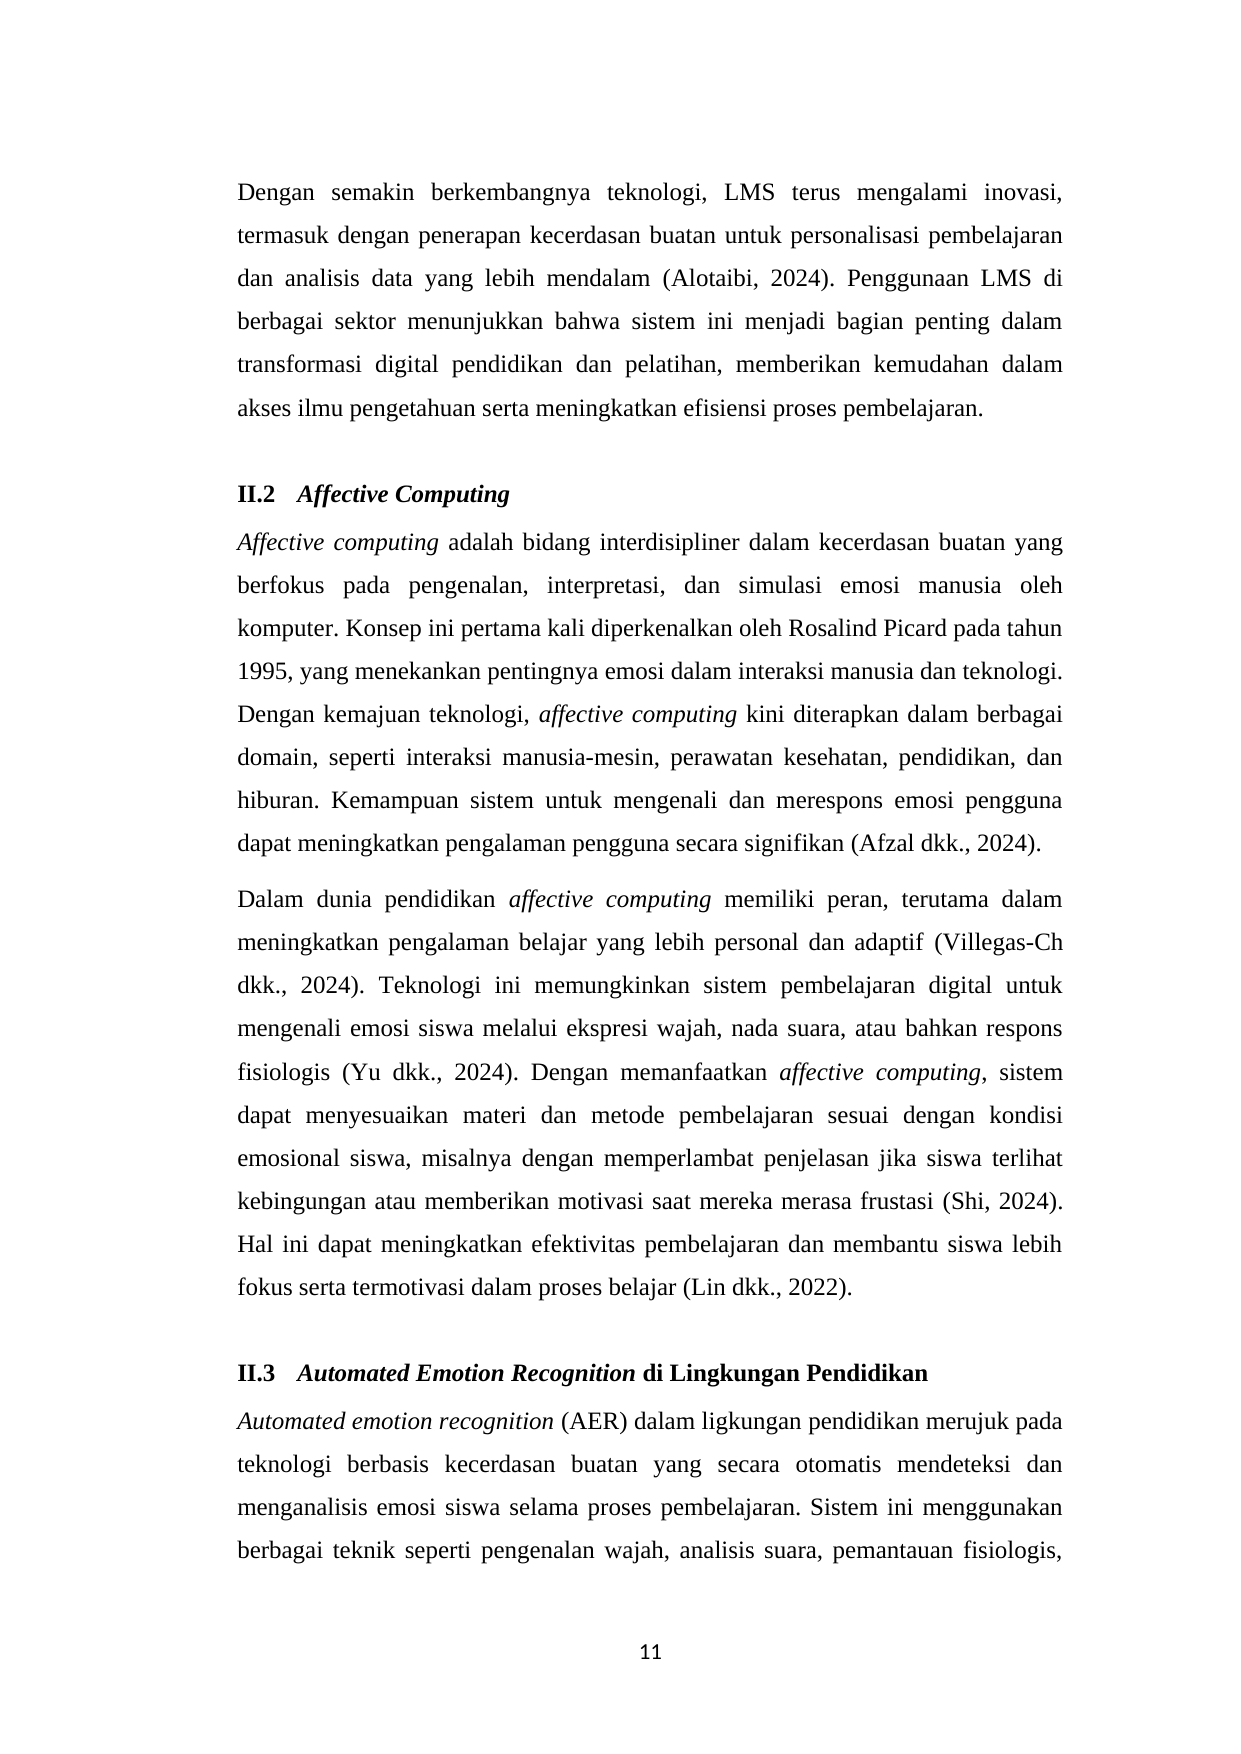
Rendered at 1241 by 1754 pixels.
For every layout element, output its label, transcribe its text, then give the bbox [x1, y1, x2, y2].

list Automated Emotion Recognition di Lingkungan Pendidikan [237, 1358, 1063, 1387]
text Affective computing adalah bidang interdisipliner dalam kecerdasan buatan yang berfokus pada pengenalan, interpretasi, dan simulasi emosi manusia oleh komputer. Konsep ini pertama kali diperkenalkan oleh Rosalind Picard pada tahun 1995, yang menekankan pentingnya emosi dalam interaksi manusia dan teknologi. Dengan kemajuan teknologi, affective computing kini diterapkan dalam berbagai domain, seperti interaksi manusia-mesin, perawatan kesehatan, pendidikan, dan hiburan. Kemampuan sistem untuk mengenali dan merespons emosi pengguna dapat meningkatkan pengalaman pengguna secara signifikan (Afzal dkk., 2024). [237, 527, 1063, 857]
text Dalam dunia pendidikan affective computing memiliki peran, terutama dalam meningkatkan pengalaman belajar yang lebih personal dan adaptif (Villegas-Ch dkk., 2024). Teknologi ini memungkinkan sistem pembelajaran digital untuk mengenali emosi siswa melalui ekspresi wajah, nada suara, atau bahkan respons fisiologis (Yu dkk., 2024). Dengan memanfaatkan affective computing, sistem dapat menyesuaikan materi dan metode pembelajaran sesuai dengan kondisi emosional siswa, misalnya dengan memperlambat penjelasan jika siswa terlihat kebingungan atau memberikan motivasi saat mereka merasa frustasi (Shi, 2024). Hal ini dapat meningkatkan efektivitas pembelajaran dan membantu siswa lebih fokus serta termotivasi dalam proses belajar (Lin dkk., 2022). [237, 884, 1063, 1301]
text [237, 1406, 1063, 1564]
text Dengan semakin berkembangnya teknologi, LMS terus mengalami inovasi, termasuk dengan penerapan kecerdasan buatan untuk personalisasi pembelajaran dan analisis data yang lebih mendalam (Alotaibi, 2024). Penggunaan LMS di berbagai sektor menunjukkan bahwa sistem ini menjadi bagian penting dalam transformasi digital pendidikan dan pelatihan, memberikan kemudahan dalam akses ilmu pengetahuan serta meningkatkan efisiensi proses pembelajaran. [237, 177, 1063, 421]
list Affective Computing [237, 479, 1063, 508]
